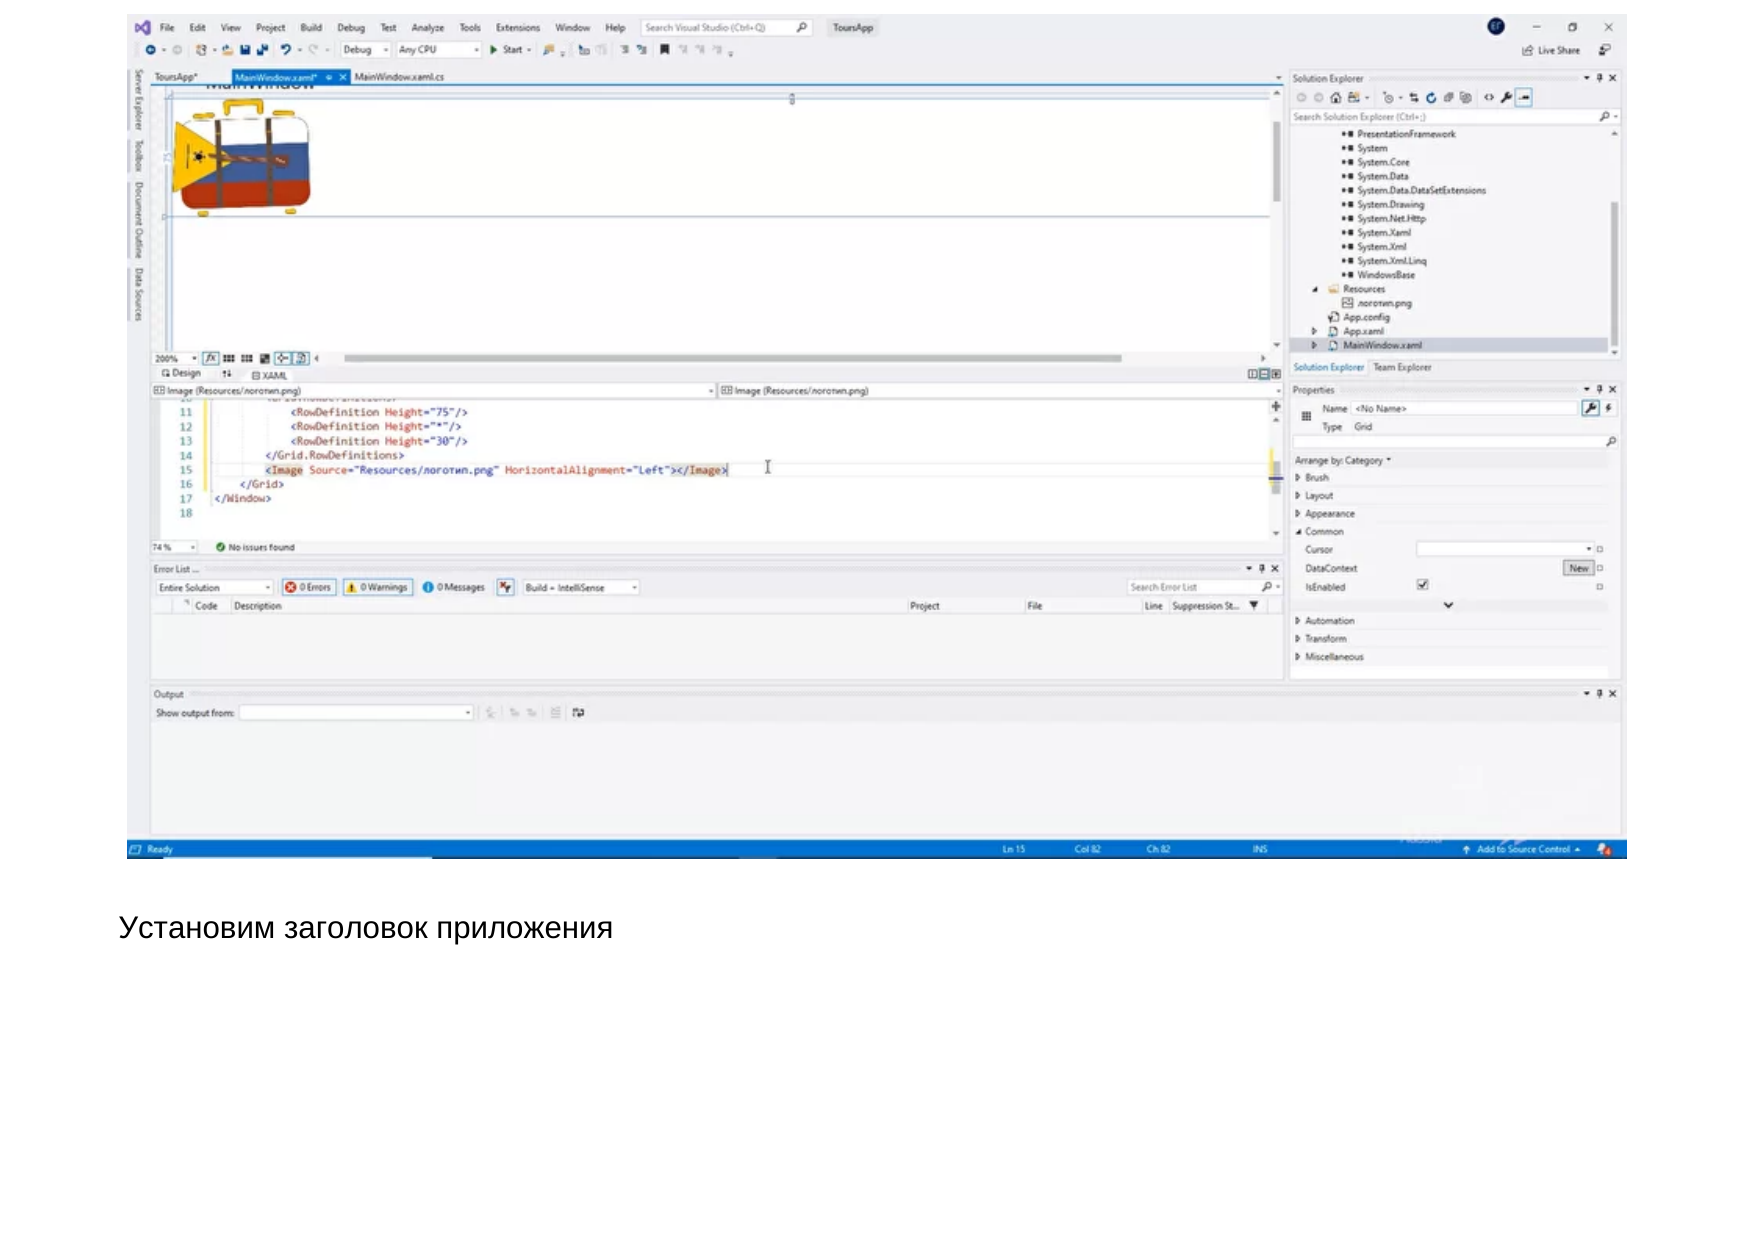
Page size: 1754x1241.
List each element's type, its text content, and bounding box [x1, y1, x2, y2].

text Установим заголовок приложения [118, 909, 1636, 944]
picture [127, 14, 1627, 859]
